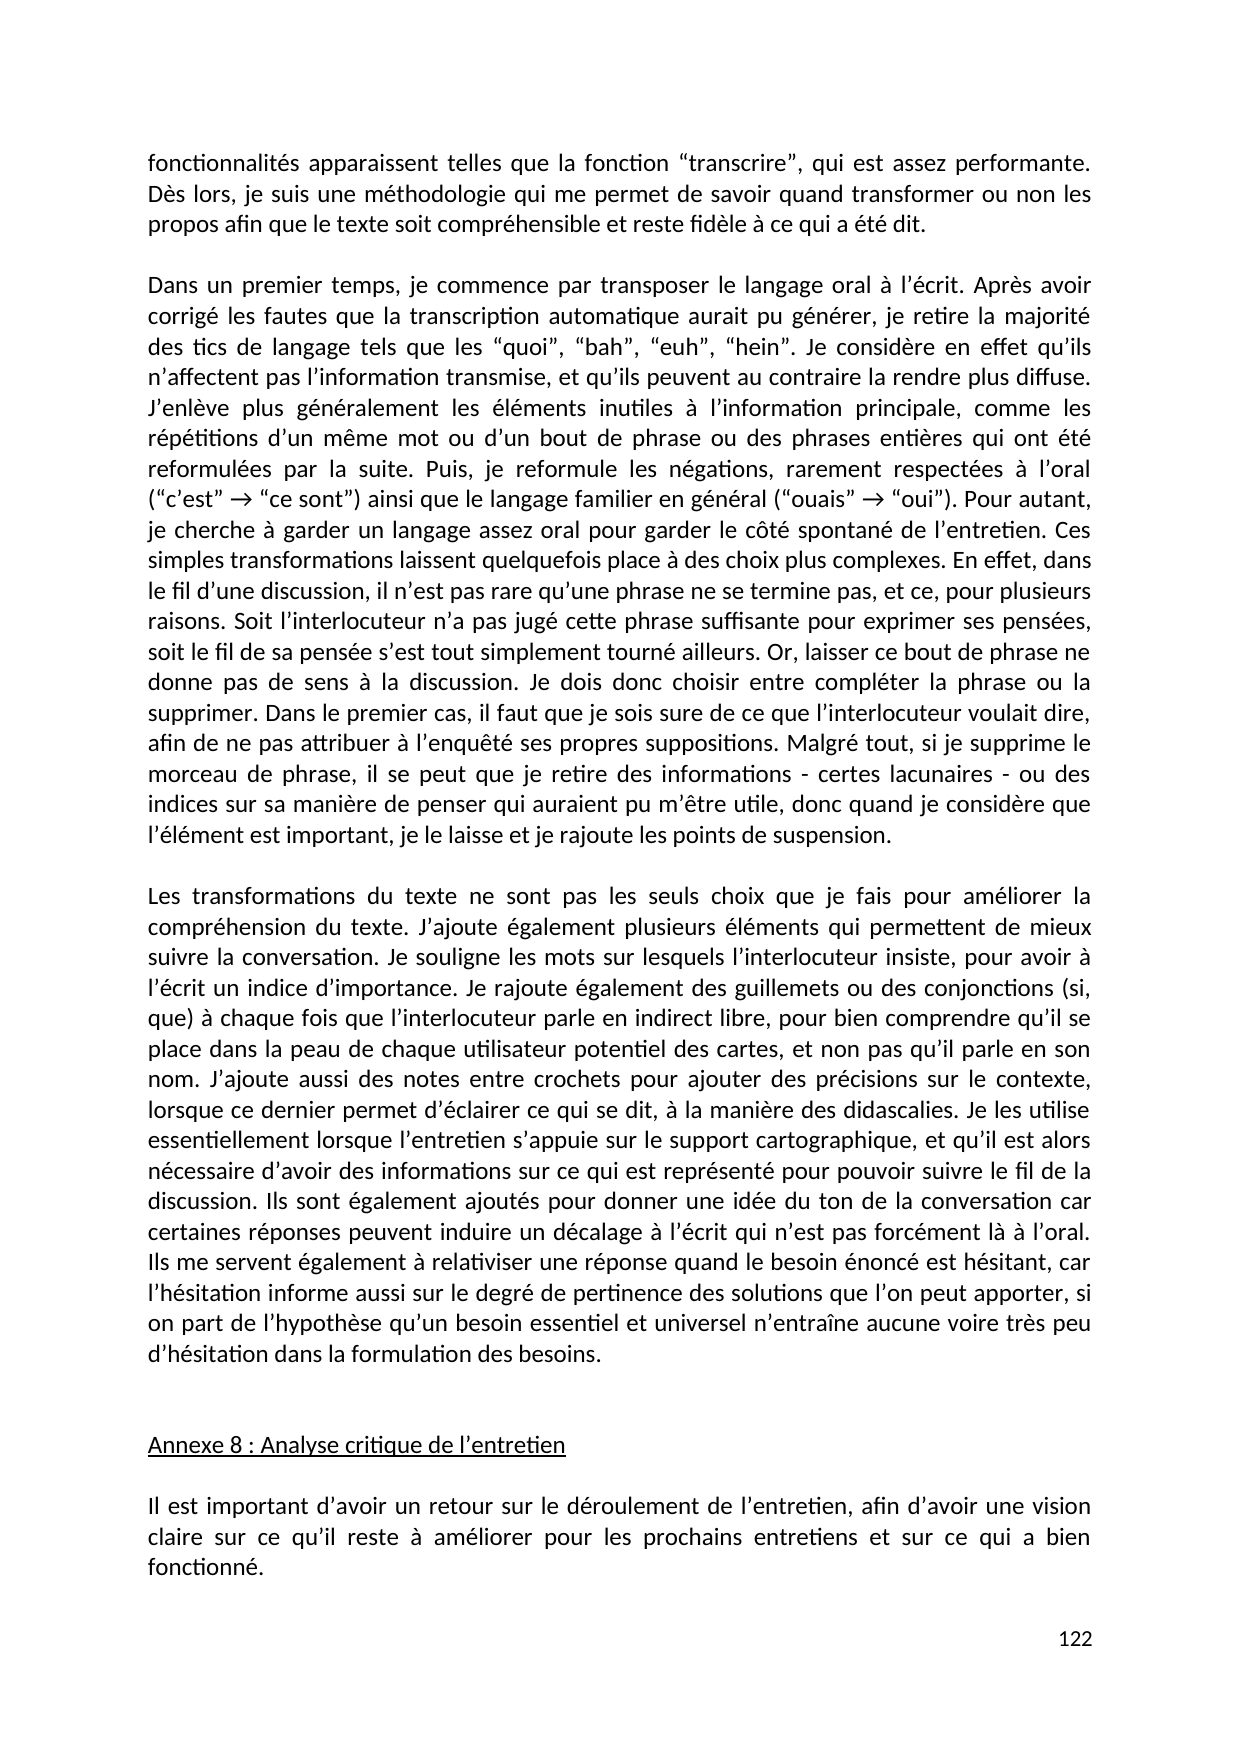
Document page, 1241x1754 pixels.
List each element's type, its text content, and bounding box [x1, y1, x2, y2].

text Il est important d’avoir un retour sur le déroulement de l’entretien, afin d’avoir une vision claire sur ce qu’il reste à améliorer pour les prochains entretiens et sur ce qui a bien fonctionné. [148, 1491, 1093, 1582]
text Les transformations du texte ne sont pas les seuls choix que je fais pour améliorer la compréhension du texte. J’ajoute également plusieurs éléments qui permettent de mieux suivre la conversation. Je souligne les mots sur lesquels l’interlocuteur insiste, pour avoir à l’écrit un indice d’importance. Je rajoute également des guillemets ou des conjonctions (si, que) à chaque fois que l’interlocuteur parle en indirect libre, pour bien comprendre qu’il se place dans la peau de chaque utilisateur potentiel des cartes, et non pas qu’il parle en son nom. J’ajoute aussi des notes entre crochets pour ajouter des précisions sur le contexte, lorsque ce dernier permet d’éclairer ce qui se dit, à la manière des didascalies. Je les utilise essentiellement lorsque l’entretien s’appuie sur le support cartographique, et qu’il est alors nécessaire d’avoir des informations sur ce qui est représenté pour pouvoir suivre le fil de la discussion. Ils sont également ajoutés pour donner une idée du ton de la conversation car certaines réponses peuvent induire un décalage à l’écrit qui n’est pas forcément là à l’oral. Ils me servent également à relativiser une réponse quand le besoin énoncé est hésitant, car l’hésitation informe aussi sur le degré de pertinence des solutions que l’on peut apporter, si on part de l’hypothèse qu’un besoin essentiel et universel n’entraîne aucune voire très peu d’hésitation dans la formulation des besoins. [148, 880, 1093, 1368]
text Dans un premier temps, je commence par transposer le langage oral à l’écrit. Après avoir corrigé les fautes que la transcription automatique aurait pu générer, je retire la majorité des tics de langage tels que les “quoi”, “bah”, “euh”, “hein”. Je considère en effet qu’ils n’affectent pas l’information transmise, et qu’ils peuvent au contraire la rendre plus diffuse. J’enlève plus généralement les éléments inutiles à l’information principale, comme les répétitions d’un même mot ou d’un bout de phrase ou des phrases entières qui ont été reformulées par la suite. Puis, je reformule les négations, rarement respectées à l’oral (“c’est” → “ce sont”) ainsi que le langage familier en général (“ouais” → “oui”). Pour autant, je cherche à garder un langage assez oral pour garder le côté spontané de l’entretien. Ces simples transformations laissent quelquefois place à des choix plus complexes. En effet, dans le fil d’une discussion, il n’est pas rare qu’une phrase ne se termine pas, et ce, pour plusieurs raisons. Soit l’interlocuteur n’a pas jugé cette phrase suffisante pour exprimer ses pensées, soit le fil de sa pensée s’est tout simplement tourné ailleurs. Or, laisser ce bout de phrase ne donne pas de sens à la discussion. Je dois donc choisir entre compléter la phrase ou la supprimer. Dans le premier cas, il faut que je sois sure de ce que l’interlocuteur voulait dire, afin de ne pas attribuer à l’enquêté ses propres suppositions. Malgré tout, si je supprime le morceau de phrase, il se peut que je retire des informations - certes lacunaires - ou des indices sur sa manière de penser qui auraient pu m’être utile, donc quand je considère que l’élément est important, je le laisse et je rajoute les points de suspension. [148, 270, 1093, 849]
text Annexe 8 : Analyse critique de l’entretien [148, 1429, 1093, 1460]
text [148, 148, 1093, 239]
